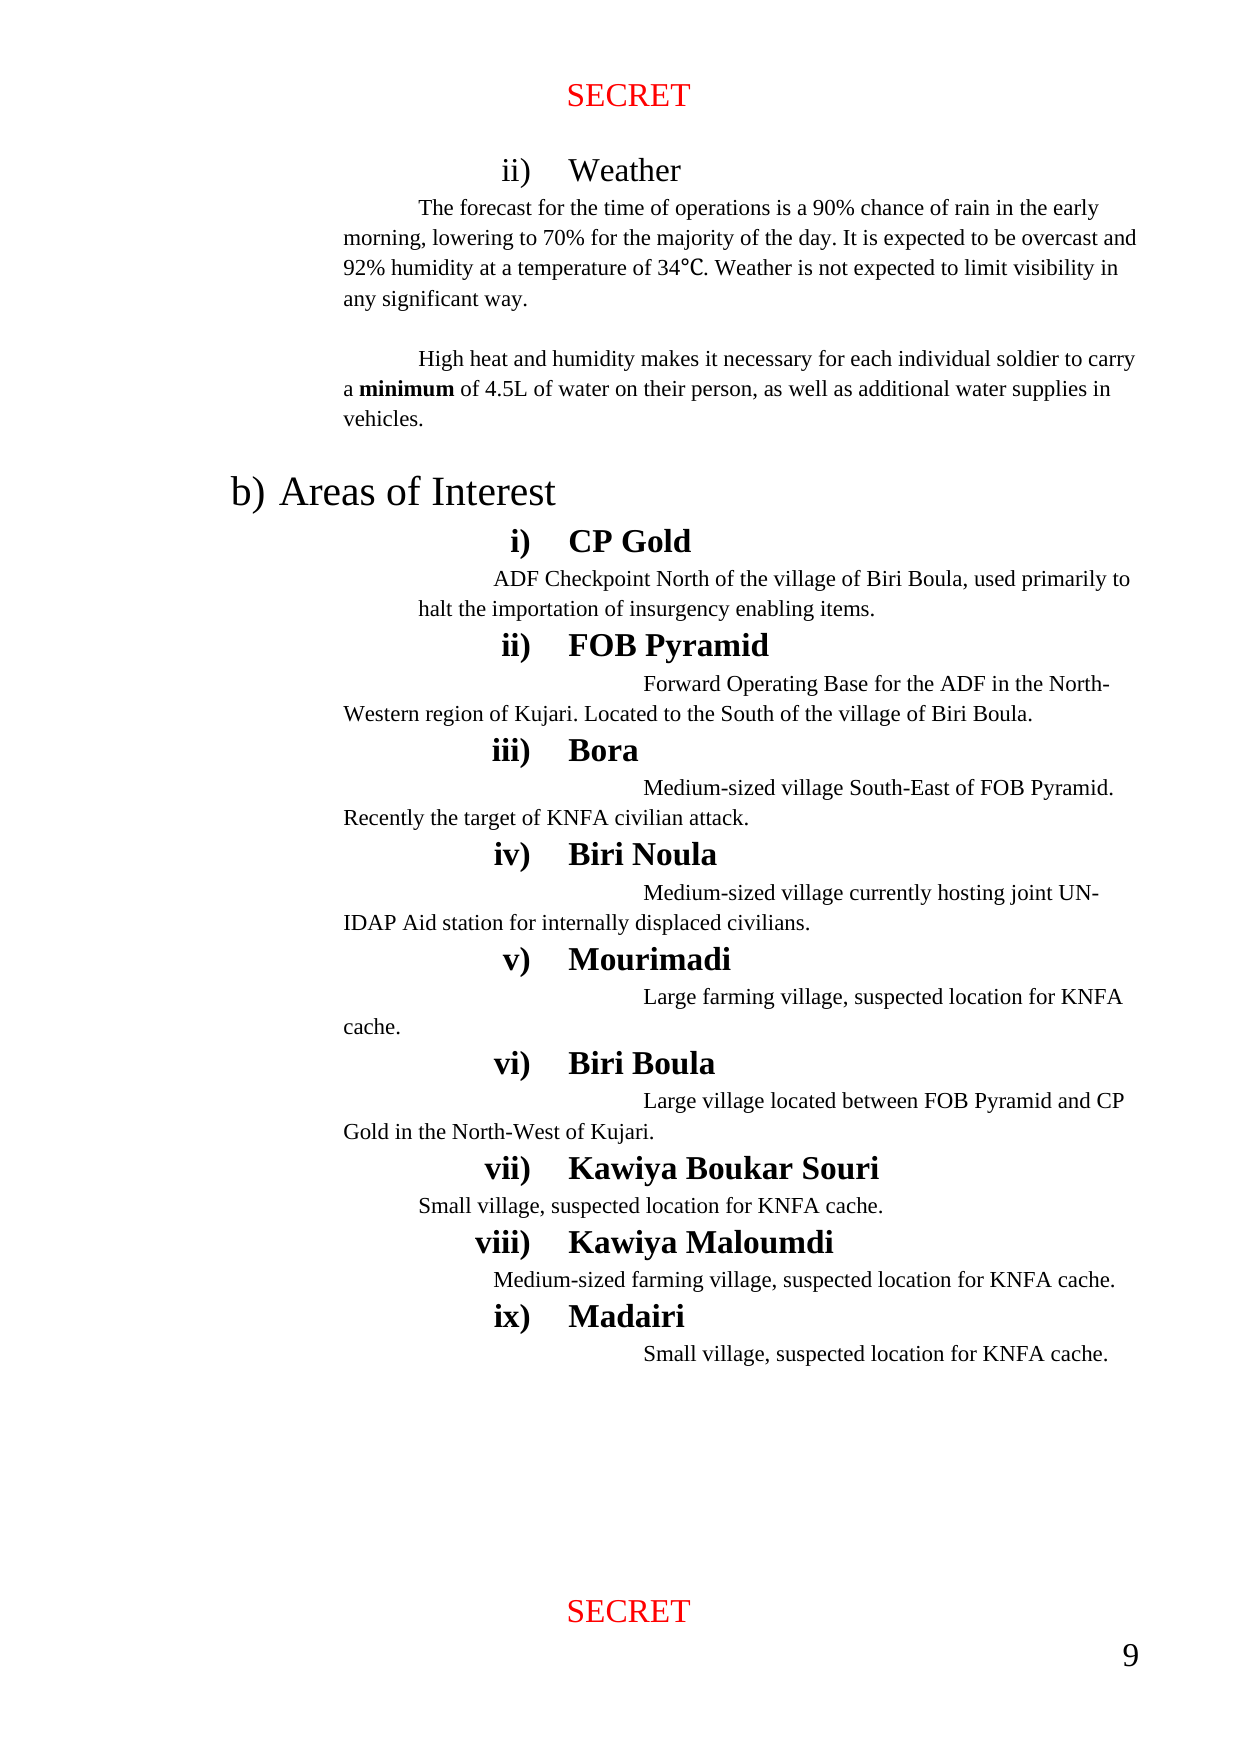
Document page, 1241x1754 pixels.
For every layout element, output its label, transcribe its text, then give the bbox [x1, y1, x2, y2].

list Biri Boula [343, 1043, 1139, 1082]
list Kawiya Boukar Souri [343, 1148, 1139, 1186]
text Medium-sized village South-East of FOB Pyramid. Recently the target of KNFA civilian attack. [343, 774, 1139, 831]
subtitle Areas of Interest [231, 466, 1139, 514]
list Madairi [343, 1296, 1139, 1335]
text Small village, suspected location for KNFA cache. [418, 1192, 1139, 1218]
list FOB Pyramid [343, 626, 1139, 664]
list Bora [343, 730, 1139, 768]
text Forward Operating Base for the ADF in the North-Western region of Kujari. Located to the South of the village of Biri Boula. [343, 669, 1139, 726]
text ADF Checkpoint North of the village of Biri Boula, used primarily to halt the importation of insurgency enabling items. [418, 565, 1139, 622]
text Large farming village, suspected location for KNFA cache. [343, 983, 1139, 1039]
text Large village located between FOB Pyramid and CP Gold in the North-West of Kujari. [343, 1087, 1139, 1144]
subtitle Weather [343, 150, 1139, 188]
list Mourimadi [343, 939, 1139, 977]
list Biri Noula [343, 834, 1139, 873]
list CP Gold [343, 521, 1139, 559]
text Medium-sized farming village, suspected location for KNFA cache. [418, 1266, 1139, 1293]
list Kawiya Maloumdi [343, 1222, 1139, 1261]
text High heat and humidity makes it necessary for each individual soldier to carry a minimum of 4.5L of water on their person, as well as additional water supplies in vehicles. [343, 345, 1139, 432]
text Small village, suspected location for KNFA cache. [343, 1341, 1139, 1367]
text The forecast for the time of operations is a 90% chance of rain in the early morning, lowering to 70% for the majority of the day. It is expected to be overcast and 92% humidity at a temperature of 34℃. Weather is not expected to limit visibility in any significant way. [343, 194, 1139, 311]
text Medium-sized village currently hosting joint UN-IDAP Aid station for internally displaced civilians. [343, 878, 1139, 935]
